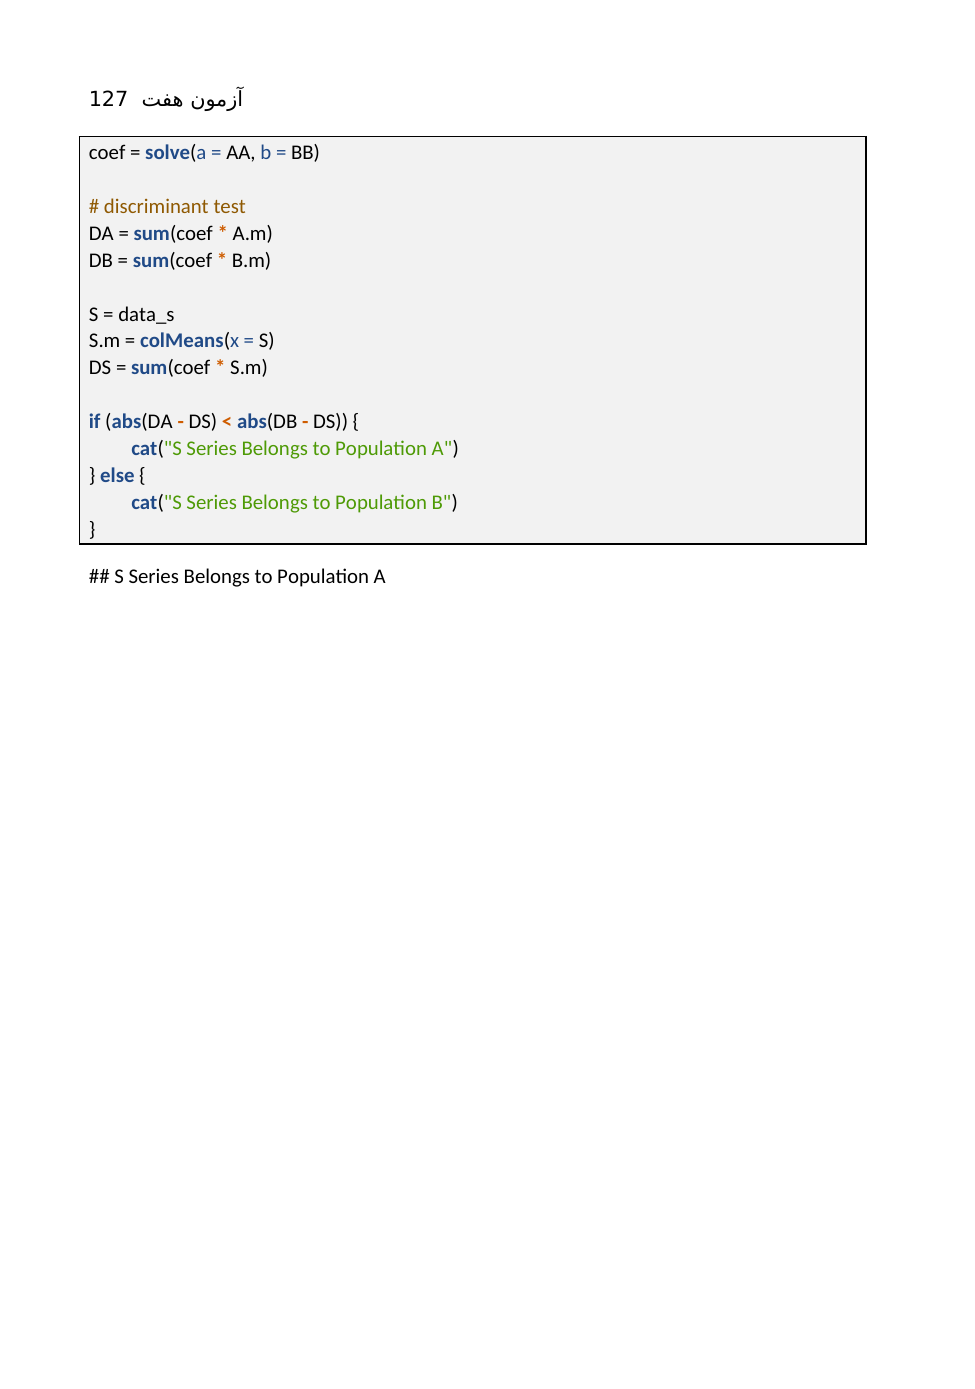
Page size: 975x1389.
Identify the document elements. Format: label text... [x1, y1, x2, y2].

text coef = solve(a = AA, b = BB) # discriminant test DA = sum(coef * A.m) DB = sum(coef * B.m) S = data_s S.m = colMeans(x = S) DS = sum(coef * S.m) if (abs(DA - DS) < abs(DB - DS)) { cat("S Series Belongs to Population A") } else { cat("S Series Belongs to Population B") } [80, 137, 865, 543]
text ## S Series Belongs to Population A [89, 563, 857, 588]
